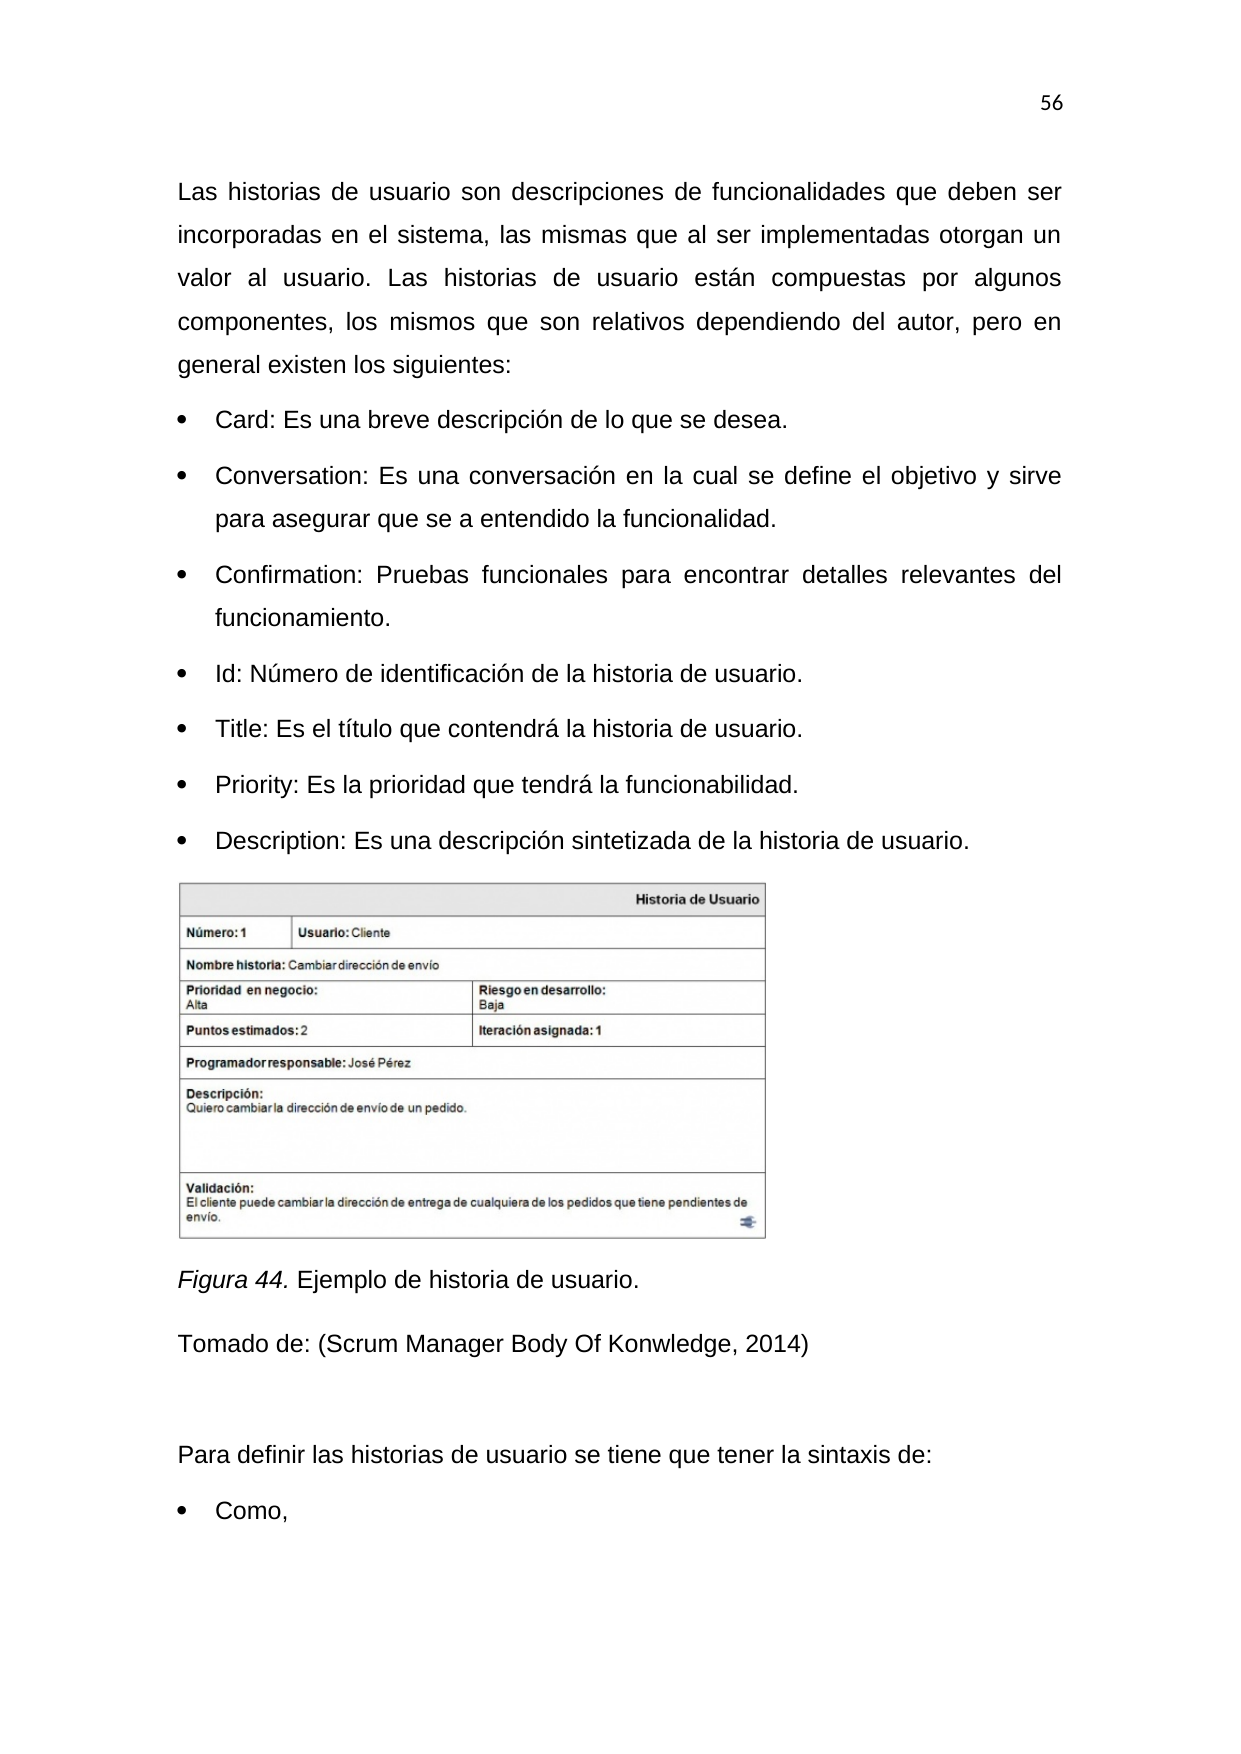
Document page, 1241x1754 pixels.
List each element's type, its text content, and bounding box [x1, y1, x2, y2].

list Conversation: Es una conversación en la cual se define el objetivo y sirve para asegurar que se a entendido la funcionalidad. [177, 461, 1063, 533]
list Como, [177, 1496, 1063, 1525]
text Las historias de usuario son descripciones de funcionalidades que deben ser incorporadas en el sistema, las mismas que al ser implementadas otorgan un valor al usuario. Las historias de usuario están compuestas por algunos componentes, los mismos que son relativos dependiendo del autor, pero en general existen los siguientes: [177, 177, 1063, 378]
picture [177, 881, 767, 1239]
list Id: Número de identificación de la historia de usuario. [177, 659, 1063, 688]
text Figura 44. Ejemplo de historia de usuario. [177, 1265, 1063, 1294]
list Priority: Es la prioridad que tendrá la funcionabilidad. [177, 770, 1063, 799]
list Confirmation: Pruebas funcionales para encontrar detalles relevantes del funcionamiento. [177, 560, 1063, 632]
list Card: Es una breve descripción de lo que se desea. [177, 405, 1063, 434]
list Title: Es el título que contendrá la historia de usuario. [177, 714, 1063, 743]
text Para definir las historias de usuario se tiene que tener la sintaxis de: [177, 1440, 1063, 1469]
list Description: Es una descripción sintetizada de la historia de usuario. [177, 826, 1063, 855]
text Tomado de: [177, 1329, 1063, 1358]
